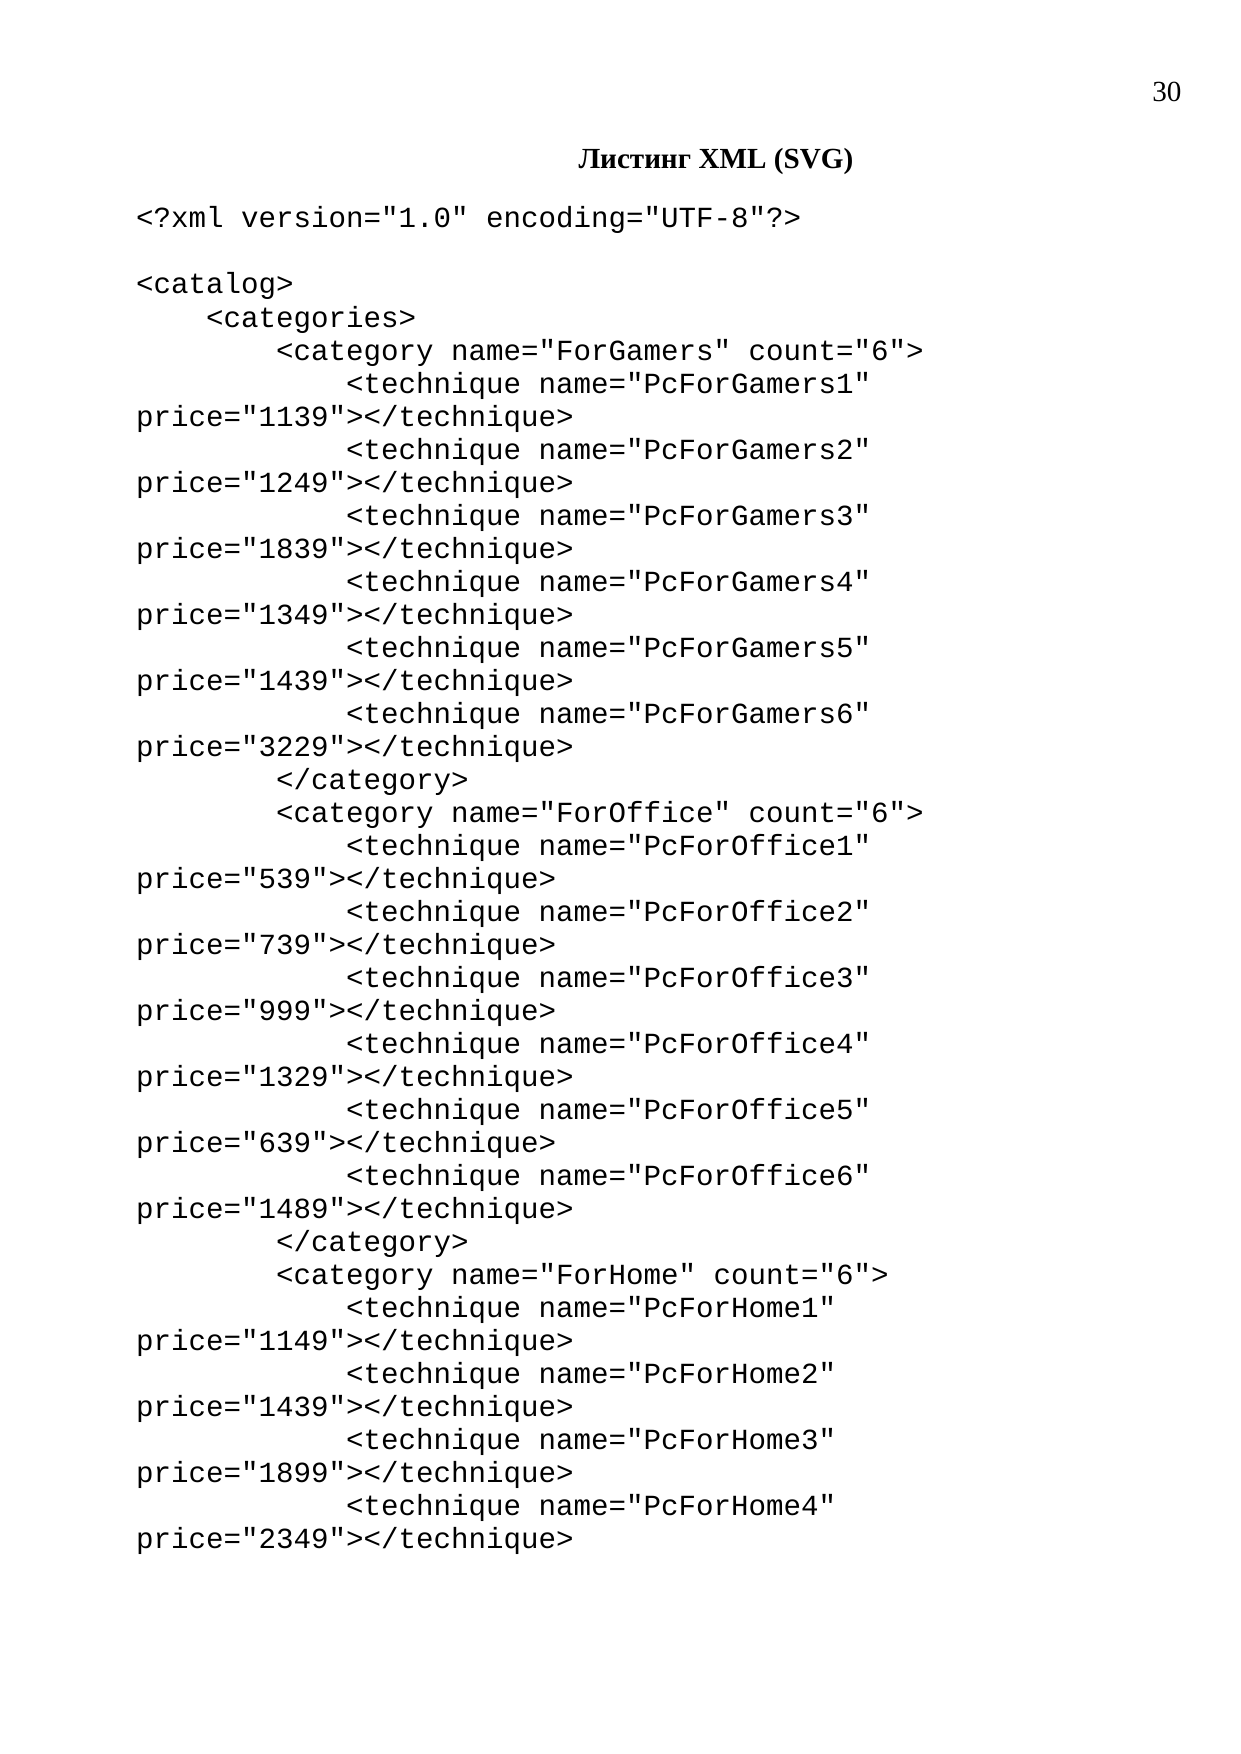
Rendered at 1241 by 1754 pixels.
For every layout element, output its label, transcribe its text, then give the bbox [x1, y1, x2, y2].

text <technique name="PcForHome2" price="1439"></technique> [136, 1359, 1181, 1425]
text <technique name="PcForOffice4" price="1329"></technique> [136, 1029, 1181, 1095]
text <technique name="PcForGamers4" price="1349"></technique> [136, 567, 1181, 633]
text <technique name="PcForGamers6" price="3229"></technique> [136, 699, 1181, 765]
text </category> [136, 765, 1181, 798]
text <category name="ForOffice" count="6"> [136, 798, 1181, 831]
text <categories> [136, 303, 1181, 336]
text <category name="ForHome" count="6"> [136, 1260, 1181, 1293]
text <catalog> [136, 270, 1181, 303]
text <technique name="PcForGamers5" price="1439"></technique> [136, 633, 1181, 699]
text <technique name="PcForGamers3" price="1839"></technique> [136, 501, 1181, 567]
text <technique name="PcForHome4" price="2349"></technique> [136, 1491, 1181, 1557]
text <technique name="PcForGamers1" price="1139"></technique> [136, 369, 1181, 435]
text <technique name="PcForOffice2" price="739"></technique> [136, 897, 1181, 963]
text <technique name="PcForGamers2" price="1249"></technique> [136, 435, 1181, 501]
text <?xml version="1.0" encoding="UTF-8"?> [136, 204, 1181, 237]
text <technique name="PcForOffice3" price="999"></technique> [136, 963, 1181, 1029]
text <technique name="PcForOffice5" price="639"></technique> [136, 1095, 1181, 1161]
text <technique name="PcForOffice1" price="539"></technique> [136, 831, 1181, 897]
text </category> [136, 1227, 1181, 1260]
text <technique name="PcForHome3" price="1899"></technique> [136, 1425, 1181, 1491]
text <technique name="PcForOffice6" price="1489"></technique> [136, 1161, 1181, 1227]
text Листинг XML (SVG) [504, 141, 1181, 174]
text <technique name="PcForHome1" price="1149"></technique> [136, 1293, 1181, 1359]
text <category name="ForGamers" count="6"> [136, 336, 1181, 369]
